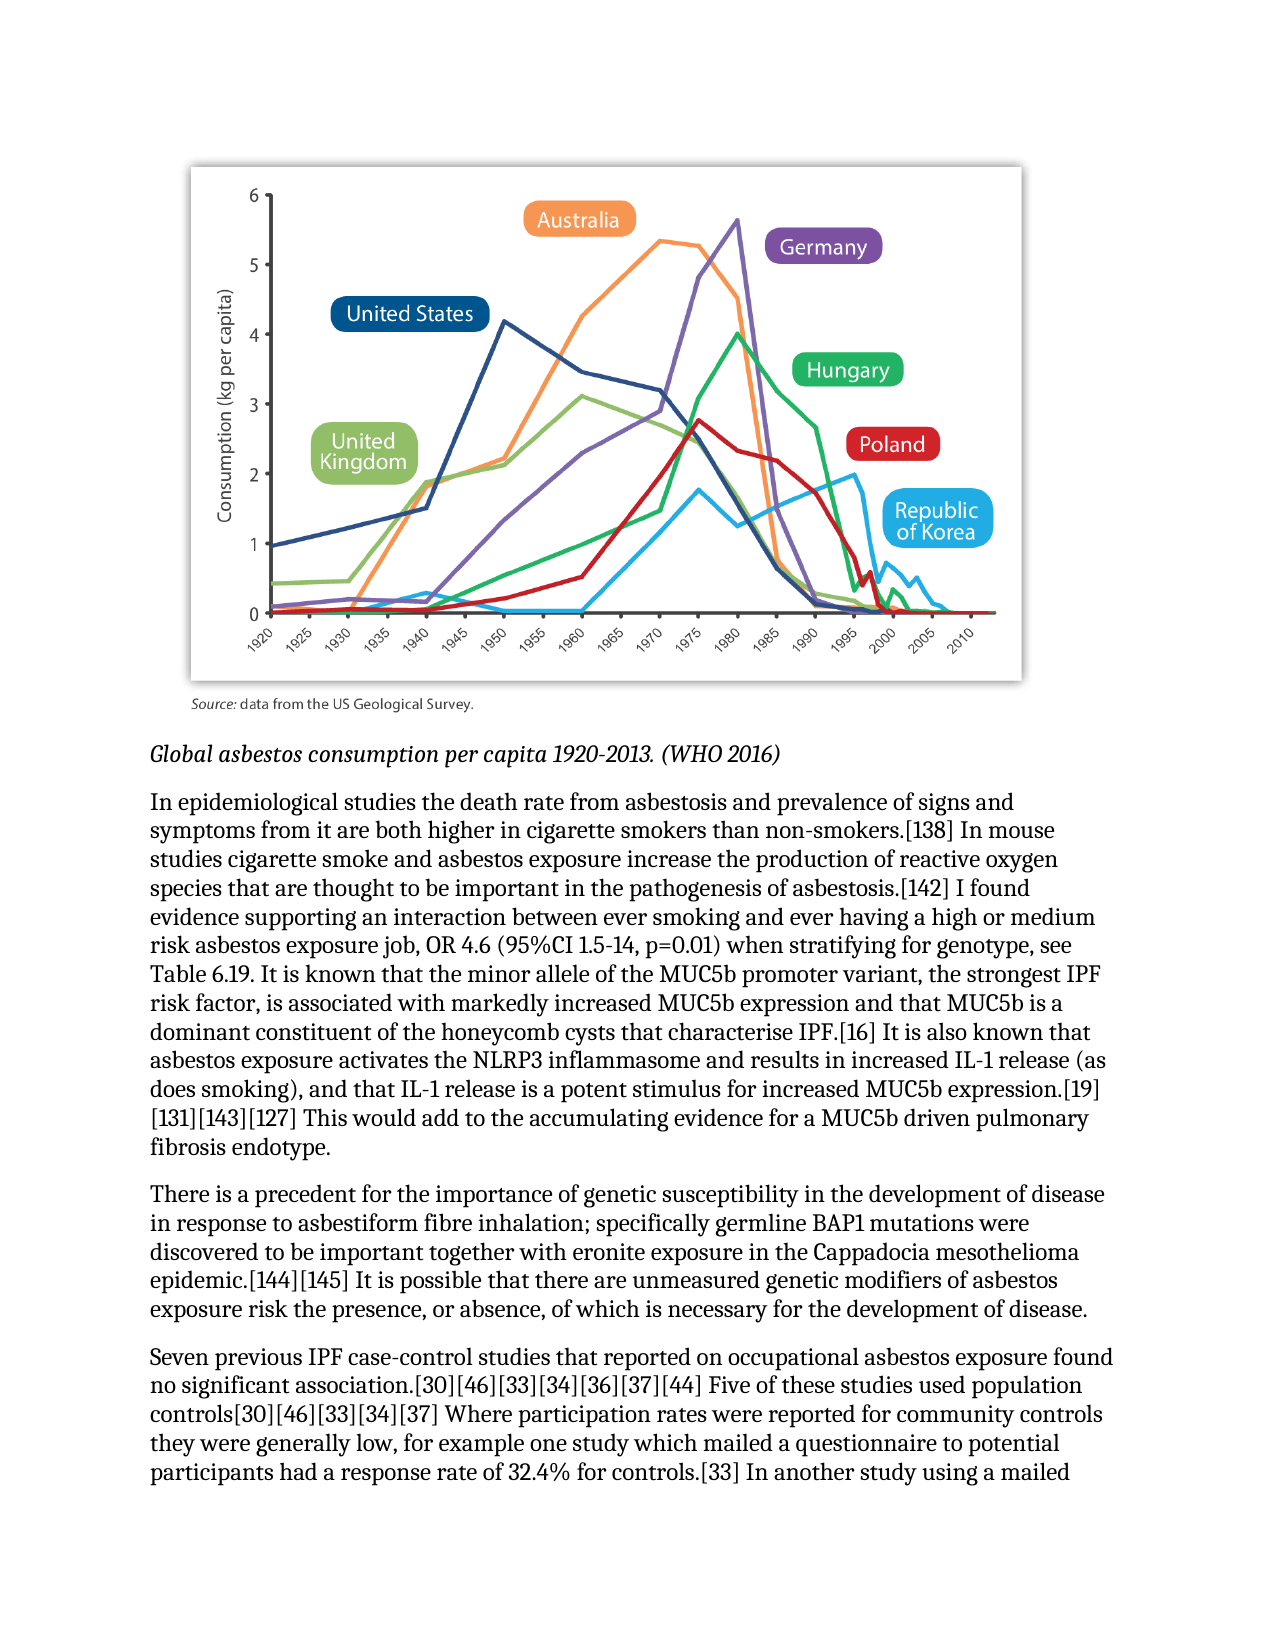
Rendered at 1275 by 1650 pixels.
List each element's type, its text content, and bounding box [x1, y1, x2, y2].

picture [168, 150, 1044, 720]
text In epidemiological studies the death rate from asbestosis and prevalence of signs and symptoms from it are both higher in cigarette smokers than non-smokers.[138] In mouse studies cigarette smoke and asbestos exposure increase the production of reactive oxygen species that are thought to be important in the pathogenesis of asbestosis.[142] I found evidence supporting an interaction between ever smoking and ever having a high or medium risk asbestos exposure job, OR 4.6 (95%CI 1.5-14, p=0.01) when stratifying for genotype, see Table 6.19. It is known that the minor allele of the MUC5b promoter variant, the strongest IPF risk factor, is associated with markedly increased MUC5b expression and that MUC5b is a dominant constituent of the honeycomb cysts that characterise IPF.[16] It is also known that asbestos exposure activates the NLRP3 inflammasome and results in increased IL-1 release (as does smoking), and that IL-1 release is a potent stimulus for increased MUC5b expression.[19][131][143][127] This would add to the accumulating evidence for a MUC5b driven pulmonary fibrosis endotype. [150, 788, 1125, 1161]
text There is a precedent for the importance of genetic susceptibility in the development of disease in response to asbestiform fibre inhalation; specifically germline BAP1 mutations were discovered to be important together with eronite exposure in the Cappadocia mesothelioma epidemic.[144][145] It is possible that there are unmeasured genetic modifiers of asbestos exposure risk the presence, or absence, of which is necessary for the development of disease. [150, 1180, 1125, 1324]
text Global asbestos consumption per capita 1920-2013. (WHO 2016) [150, 740, 1125, 769]
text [150, 1343, 1125, 1486]
